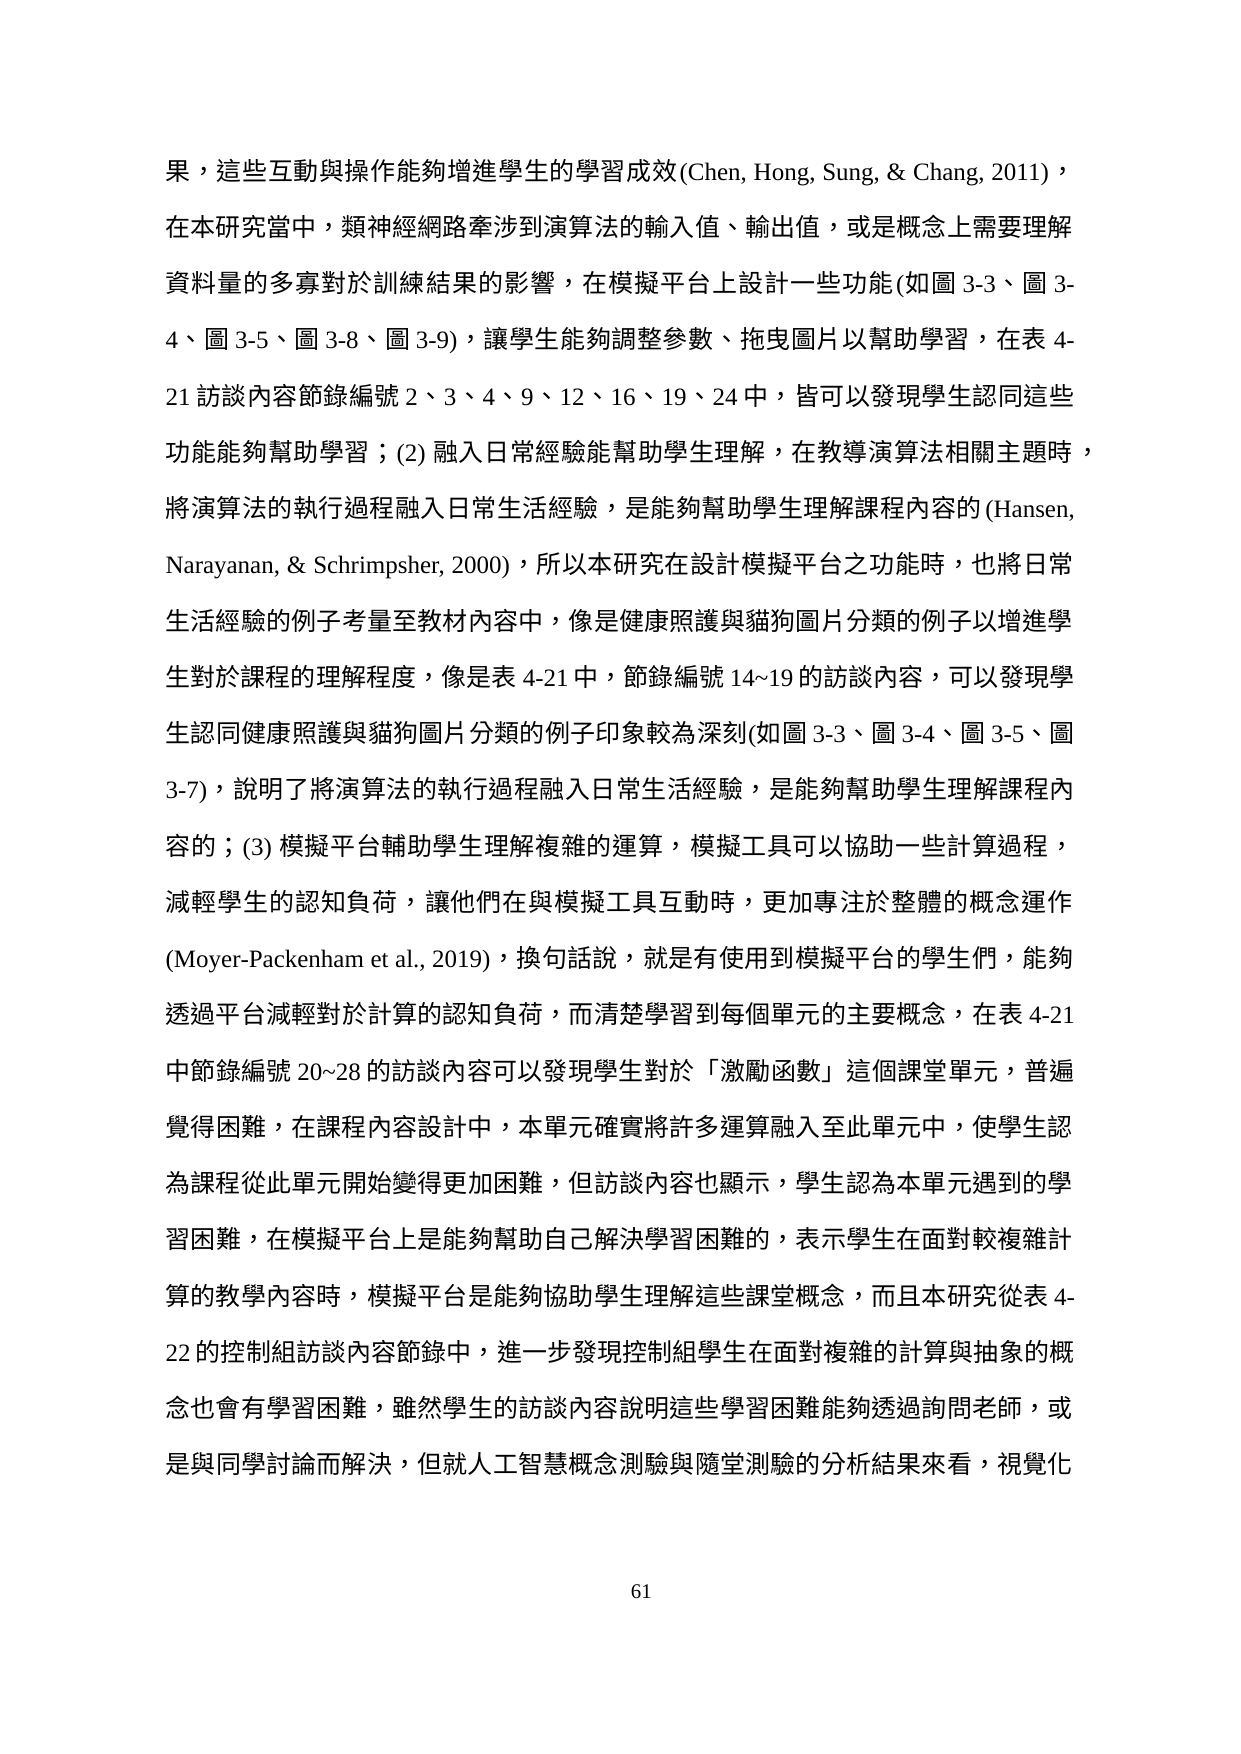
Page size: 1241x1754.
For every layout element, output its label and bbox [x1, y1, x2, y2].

text [165, 151, 1075, 1482]
